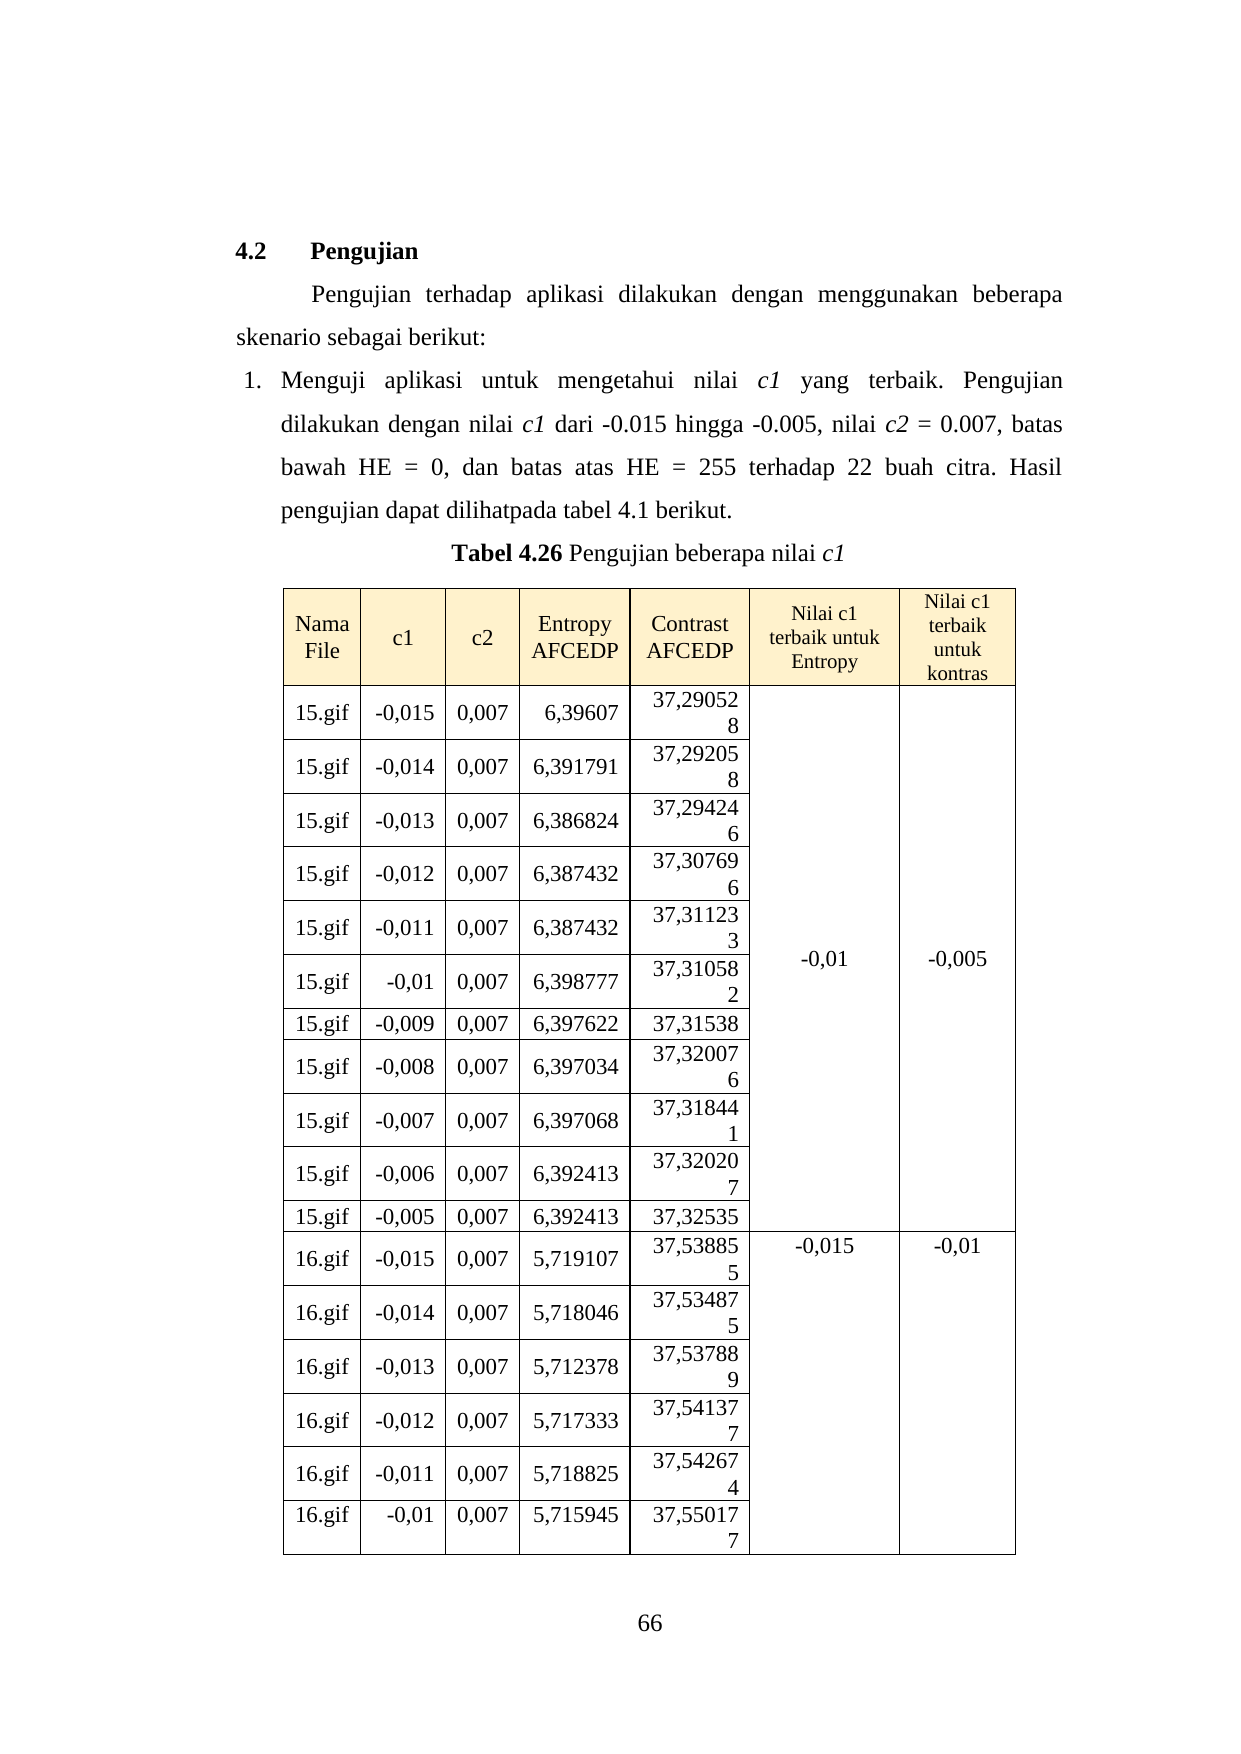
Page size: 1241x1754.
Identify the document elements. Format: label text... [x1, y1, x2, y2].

table_cell 37,550177 [631, 1501, 749, 1554]
table_cell 5,719107 [520, 1232, 629, 1285]
table_cell 0,007 [446, 1040, 519, 1092]
table_cell 37,318441 [631, 1094, 749, 1146]
table_cell -0,013 [361, 794, 445, 846]
table_cell -0,01 [361, 955, 445, 1007]
table_cell 16.gif [284, 1286, 360, 1339]
table_cell 0,007 [446, 740, 519, 792]
table_cell 16.gif [284, 1447, 360, 1500]
table_cell 5,718825 [520, 1447, 629, 1500]
table_cell 0,007 [446, 847, 519, 900]
table_cell -0,014 [361, 1286, 445, 1339]
table_cell -0,01 [750, 686, 899, 1231]
table_cell 6,39607 [520, 686, 629, 739]
table_cell 37,537889 [631, 1340, 749, 1392]
table_cell -0,015 [361, 686, 445, 739]
table_cell 15.gif [284, 1040, 360, 1092]
table_cell 37,310582 [631, 955, 749, 1007]
table_cell -0,012 [361, 1394, 445, 1446]
table_cell -0,01 [361, 1501, 445, 1554]
table_cell -0,005 [361, 1201, 445, 1231]
table_cell 15.gif [284, 740, 360, 792]
table_cell 37,534875 [631, 1286, 749, 1339]
table_cell 37,311233 [631, 901, 749, 954]
table_cell 15.gif [284, 1201, 360, 1231]
table_cell 5,717333 [520, 1394, 629, 1446]
table_header Nilai c1 terbaik untuk kontras [900, 589, 1015, 685]
table_cell 0,007 [446, 1094, 519, 1146]
table_header c2 [446, 589, 519, 685]
table_cell 0,007 [446, 1501, 519, 1554]
table_cell 37,290528 [631, 686, 749, 739]
table_cell -0,008 [361, 1040, 445, 1092]
table_cell 37,320207 [631, 1147, 749, 1200]
table_cell 16.gif [284, 1232, 360, 1285]
table_header Nama File [284, 589, 360, 685]
table_cell 0,007 [446, 686, 519, 739]
table_cell 0,007 [446, 1394, 519, 1446]
table_cell 37,320076 [631, 1040, 749, 1092]
table_cell 16.gif [284, 1394, 360, 1446]
table_cell 0,007 [446, 1232, 519, 1285]
table_cell -0,012 [361, 847, 445, 900]
table_cell 0,007 [446, 901, 519, 954]
table_cell -0,007 [361, 1094, 445, 1146]
table_cell 15.gif [284, 847, 360, 900]
table_cell -0,005 [900, 686, 1015, 1231]
table_cell 15.gif [284, 794, 360, 846]
table_cell 6,397034 [520, 1040, 629, 1092]
table_header c1 [361, 589, 445, 685]
table_cell -0,006 [361, 1147, 445, 1200]
subtitle Pengujian [235, 236, 1063, 265]
table_cell 5,715945 [520, 1501, 629, 1554]
table_cell 15.gif [284, 686, 360, 739]
table_cell 37,292058 [631, 740, 749, 792]
table_cell 37,32535 [631, 1201, 749, 1231]
table_cell -0,011 [361, 901, 445, 954]
table_cell 0,007 [446, 955, 519, 1007]
table_cell 6,387432 [520, 847, 629, 900]
table_cell 37,307696 [631, 847, 749, 900]
table_header Entropy AFCEDP [520, 589, 629, 685]
table_cell 5,712378 [520, 1340, 629, 1392]
table_cell 0,007 [446, 1009, 519, 1039]
table_cell 37,541377 [631, 1394, 749, 1446]
table_cell -0,009 [361, 1009, 445, 1039]
table_cell -0,014 [361, 740, 445, 792]
table_cell 0,007 [446, 1447, 519, 1500]
table_cell 0,007 [446, 794, 519, 846]
table_cell 37,542674 [631, 1447, 749, 1500]
table_cell 15.gif [284, 955, 360, 1007]
table_cell 6,392413 [520, 1147, 629, 1200]
table_cell -0,015 [361, 1232, 445, 1285]
table_cell 37,31538 [631, 1009, 749, 1039]
table_cell -0,01 [900, 1232, 1015, 1554]
table_cell 0,007 [446, 1201, 519, 1231]
table_cell 6,387432 [520, 901, 629, 954]
table_cell 0,007 [446, 1147, 519, 1200]
table_cell -0,013 [361, 1340, 445, 1392]
table_header Nilai c1 terbaik untuk Entropy [750, 589, 899, 685]
table_cell 6,386824 [520, 794, 629, 846]
list Menguji aplikasi untuk mengetahui nilai c1 yang terbaik. Pengujian dilakukan dengan nilai c1 dari -0.015 hingga -0.005, nilai c2 = 0.007, batas bawah HE = 0, dan batas atas HE = 255 terhadap 22 buah citra. Hasil pengujian dapat dilihatpada tabel 4.1 berikut. [243, 366, 1063, 524]
table_cell 16.gif [284, 1501, 360, 1554]
table_cell 0,007 [446, 1286, 519, 1339]
table_cell 6,391791 [520, 740, 629, 792]
table_cell -0,015 [750, 1232, 899, 1554]
table_cell 6,397622 [520, 1009, 629, 1039]
text Pengujian terhadap aplikasi dilakukan dengan menggunakan beberapa skenario sebagai berikut: [236, 279, 1063, 351]
table_cell 15.gif [284, 1147, 360, 1200]
table_header Contrast AFCEDP [631, 589, 749, 685]
table_cell 5,718046 [520, 1286, 629, 1339]
table_cell 6,392413 [520, 1201, 629, 1231]
table_cell 15.gif [284, 901, 360, 954]
table_cell 15.gif [284, 1094, 360, 1146]
table_cell 37,294246 [631, 794, 749, 846]
table_cell -0,011 [361, 1447, 445, 1500]
table_cell 37,538855 [631, 1232, 749, 1285]
table_cell 15.gif [284, 1009, 360, 1039]
table_cell 6,398777 [520, 955, 629, 1007]
table_cell 0,007 [446, 1340, 519, 1392]
table_cell 6,397068 [520, 1094, 629, 1146]
table_cell 16.gif [284, 1340, 360, 1392]
